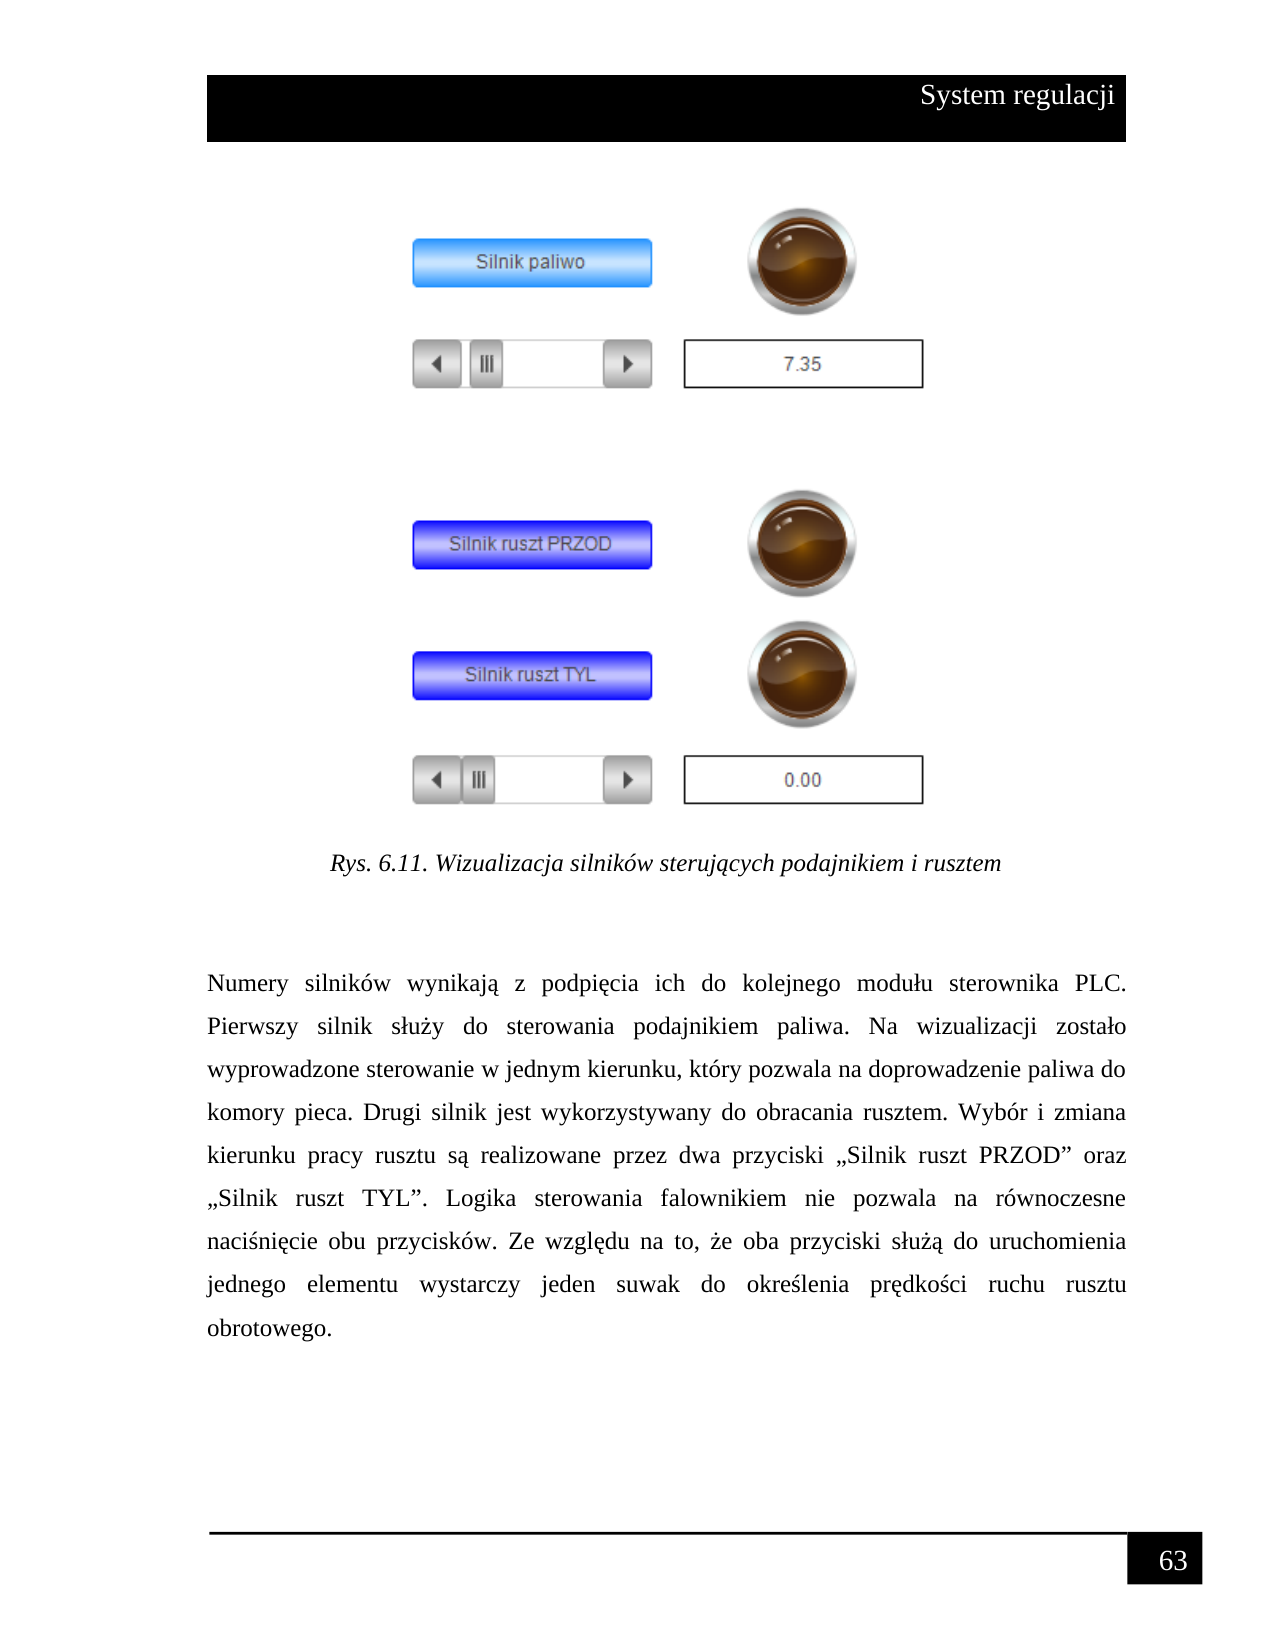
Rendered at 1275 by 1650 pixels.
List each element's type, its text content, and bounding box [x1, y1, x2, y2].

text Numery silników wynikają z podpięcia ich do kolejnego modułu sterownika PLC. Pierwszy silnik służy do sterowania podajnikiem paliwa. Na wizualizacji zostało wyprowadzone sterowanie w jednym kierunku, który pozwala na doprowadzenie paliwa do komory pieca. Drugi silnik jest wykorzystywany do obracania rusztem. Wybór i zmiana kierunku pracy rusztu są realizowane przez dwa przyciski „Silnik ruszt PRZOD” oraz „Silnik ruszt TYL”. Logika sterowania falownikiem nie pozwala na równoczesne naciśnięcie obu przycisków. Ze względu na to, że oba przyciski służą do uruchomienia jednego elementu wystarczy jeden suwak do określenia prędkości ruchu rusztu obrotowego. [207, 968, 1127, 1341]
picture [397, 202, 938, 817]
text Rys. 6.11. Wizualizacja silników sterujących podajnikiem i rusztem [207, 848, 1127, 877]
